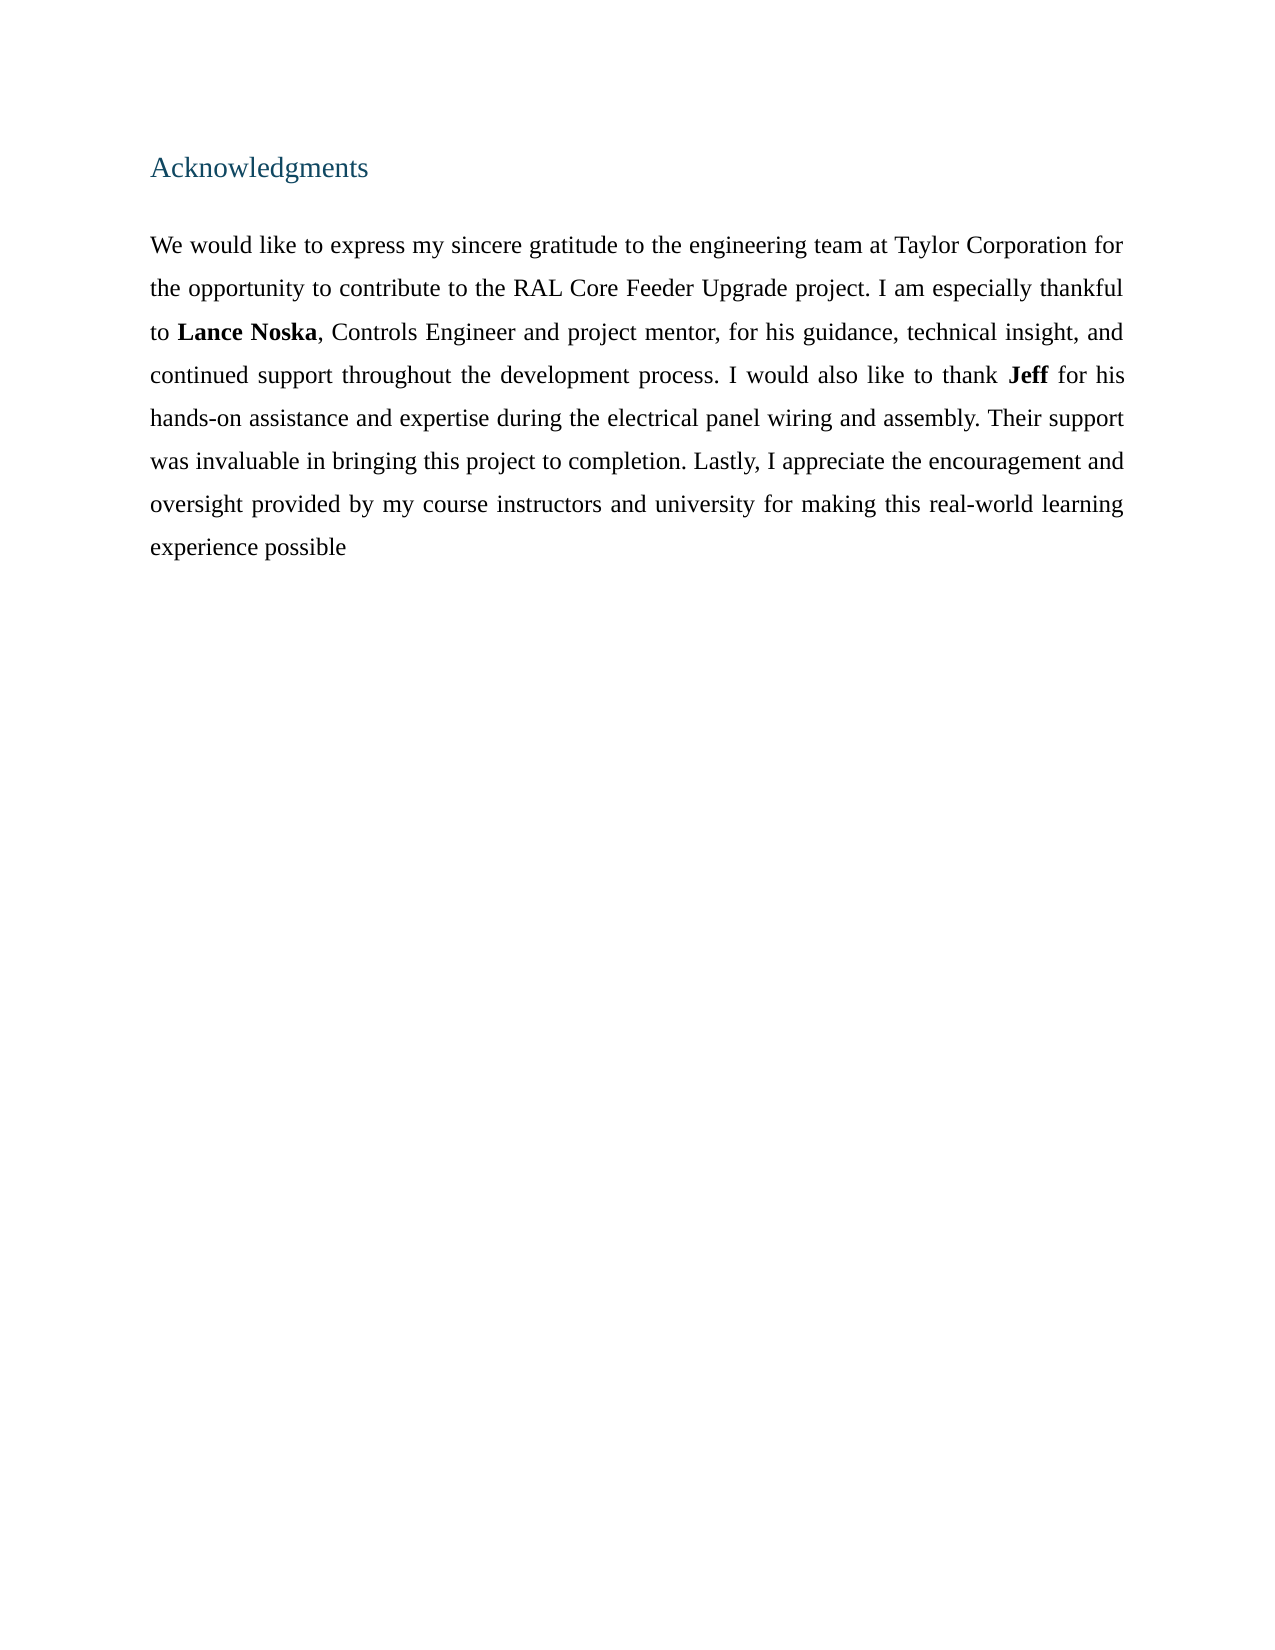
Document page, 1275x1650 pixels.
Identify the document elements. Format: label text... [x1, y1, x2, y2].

subtitle Acknowledgments [150, 150, 1125, 183]
text We would like to express my sincere gratitude to the engineering team at Taylor Corporation for the opportunity to contribute to the RAL Core Feeder Upgrade project. I am especially thankful to Lance Noska, Controls Engineer and project mentor, for his guidance, technical insight, and continued support throughout the development process. I would also like to thank Jeff for his hands-on assistance and expertise during the electrical panel wiring and assembly. Their support was invaluable in bringing this project to completion. Lastly, I appreciate the encouragement and oversight provided by my course instructors and university for making this real-world learning experience possible [150, 230, 1125, 561]
